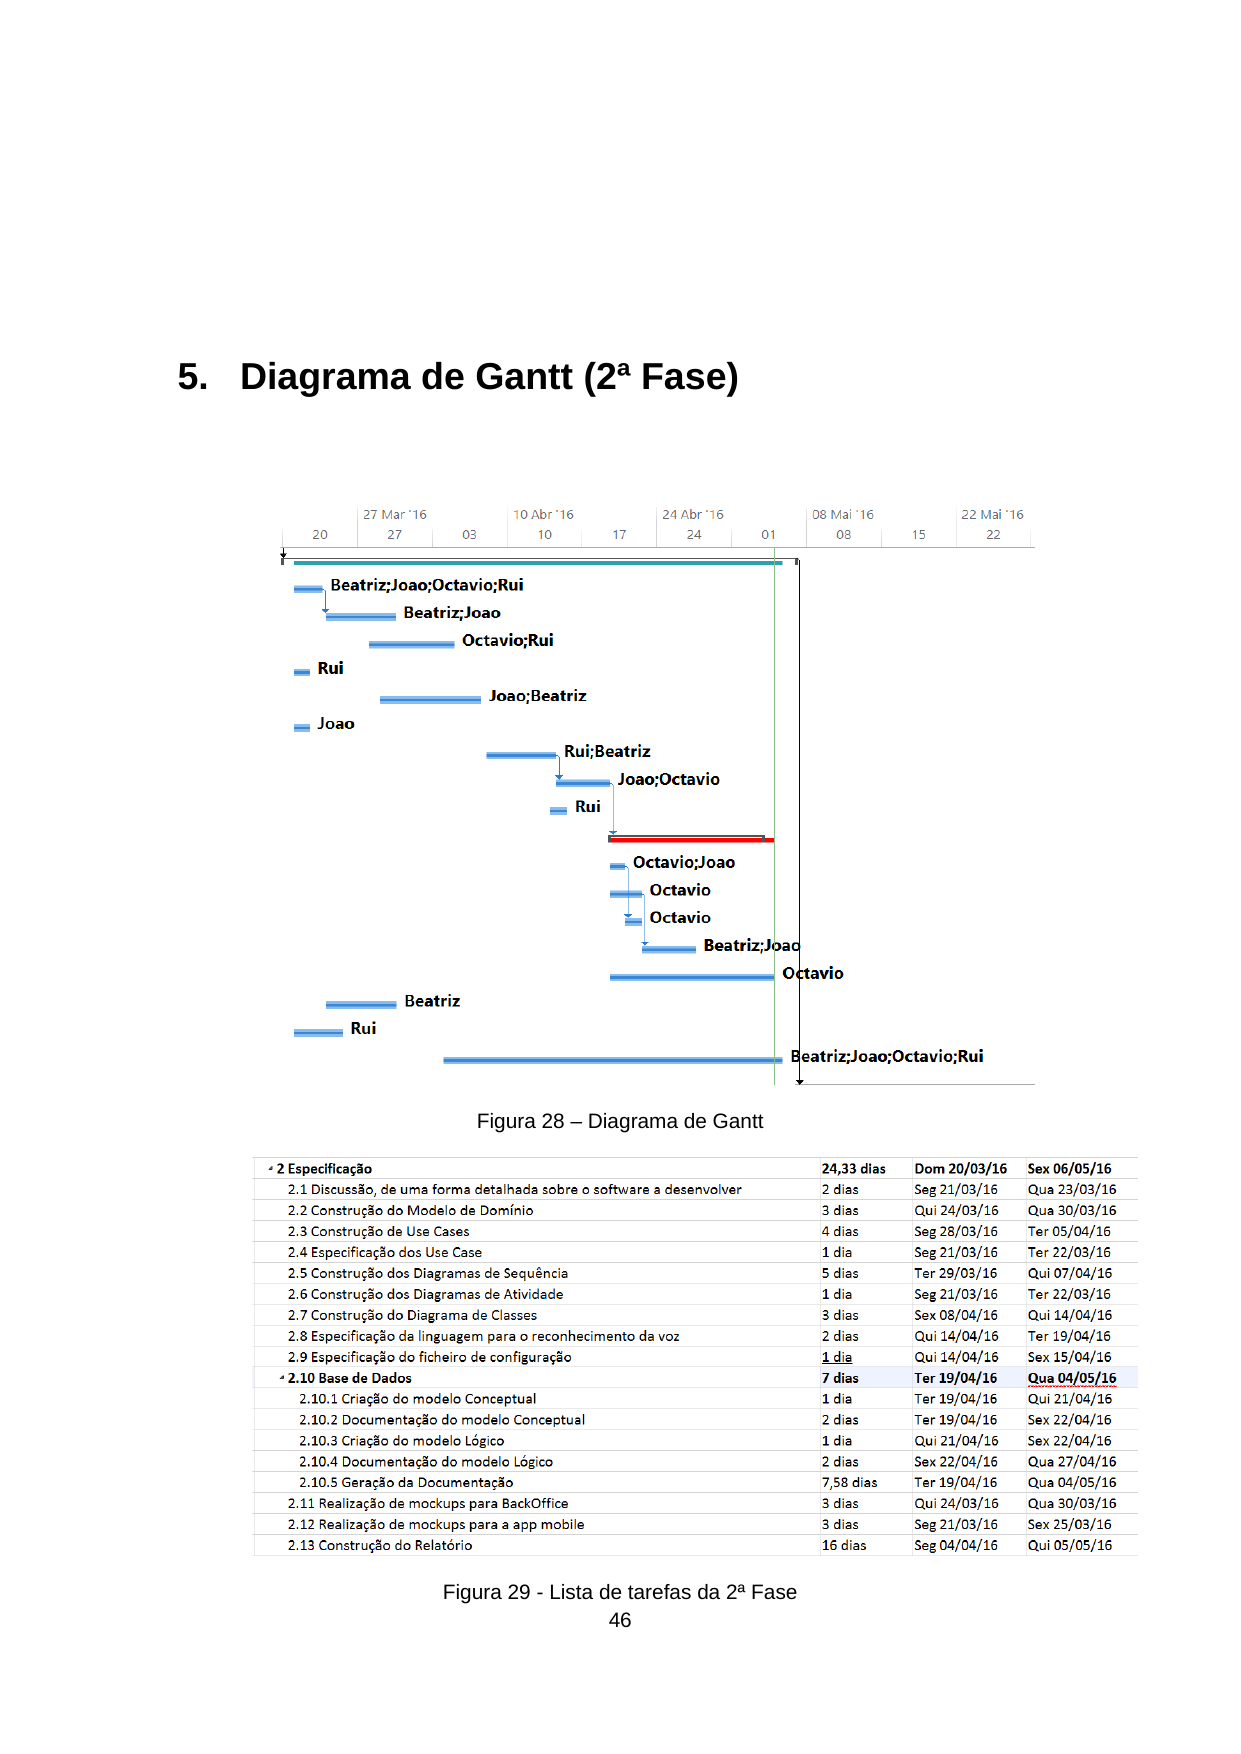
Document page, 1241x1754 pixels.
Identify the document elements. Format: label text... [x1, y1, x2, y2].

picture [252, 1157, 1138, 1556]
text Diagrama de Gantt (2ª Fase) [177, 354, 1063, 398]
picture [280, 480, 1035, 1085]
